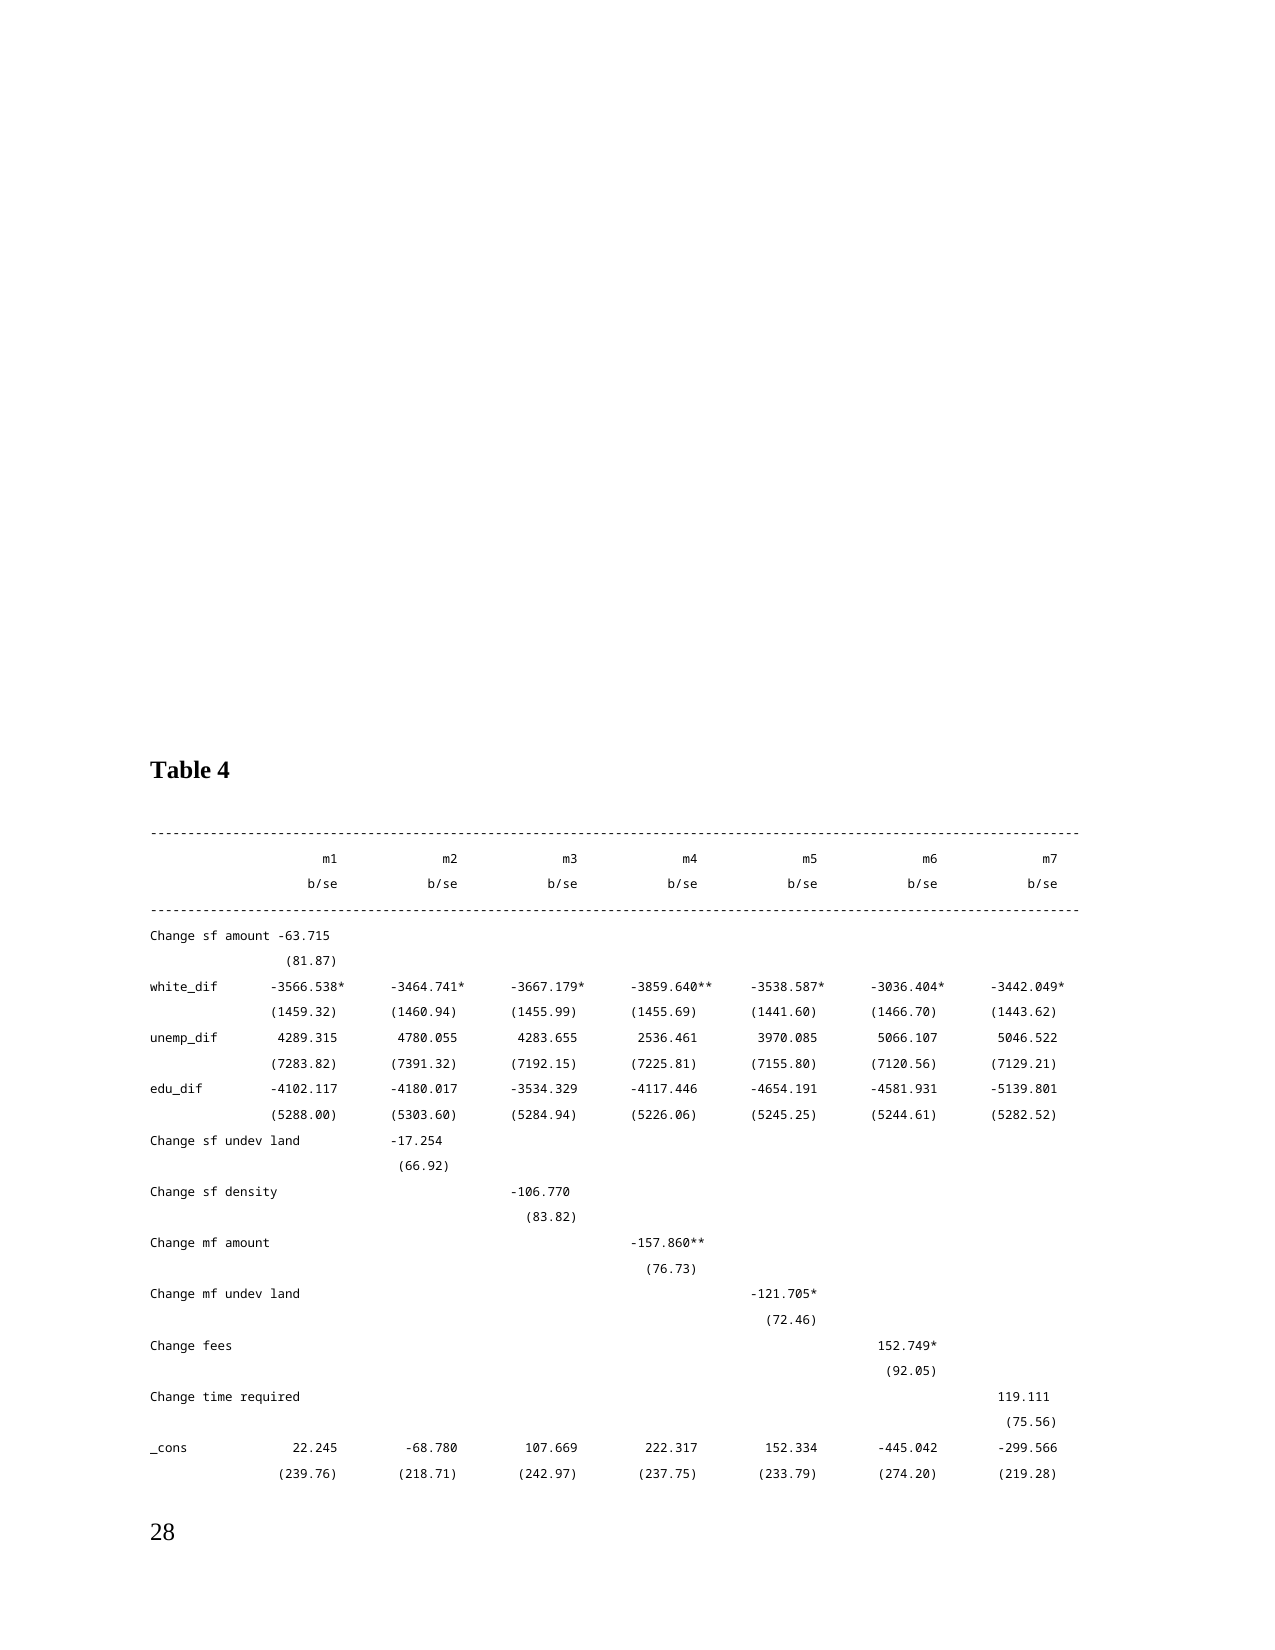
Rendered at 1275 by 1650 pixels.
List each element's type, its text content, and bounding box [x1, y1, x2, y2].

text unemp_dif 4289.315 4780.055 4283.655 2536.461 3970.085 5066.107 5046.522 [150, 1029, 1125, 1046]
text b/se b/se b/se b/se b/se b/se b/se [150, 875, 1125, 892]
text Change time required 119.111 [150, 1388, 1125, 1405]
text white_dif -3566.538* -3464.741* -3667.179* -3859.640** -3538.587* -3036.404* -3442.049* [150, 978, 1125, 995]
text Change mf undev land -121.705* [150, 1285, 1125, 1302]
text (81.87) [150, 952, 1125, 969]
text (7283.82) (7391.32) (7192.15) (7225.81) (7155.80) (7120.56) (7129.21) [150, 1055, 1125, 1072]
text (83.82) [150, 1208, 1125, 1226]
text Change fees 152.749* [150, 1337, 1125, 1354]
text Change sf density -106.770 [150, 1183, 1125, 1200]
text Change sf undev land -17.254 [150, 1132, 1125, 1149]
text Change mf amount -157.860** [150, 1234, 1125, 1251]
text edu_dif -4102.117 -4180.017 -3534.329 -4117.446 -4654.191 -4581.931 -5139.801 [150, 1080, 1125, 1097]
text ---------------------------------------------------------------------------------------------------------------------------- [150, 824, 1125, 841]
text (72.46) [150, 1311, 1125, 1328]
text (1459.32) (1460.94) (1455.99) (1455.69) (1441.60) (1466.70) (1443.62) [150, 1003, 1125, 1021]
text _cons 22.245 -68.780 107.669 222.317 152.334 -445.042 -299.566 [150, 1439, 1125, 1456]
text (66.92) [150, 1157, 1125, 1174]
text ---------------------------------------------------------------------------------------------------------------------------- [150, 901, 1125, 918]
text (75.56) [150, 1413, 1125, 1431]
text m1 m2 m3 m4 m5 m6 m7 [150, 850, 1125, 867]
text (239.76) (218.71) (242.97) (237.75) (233.79) (274.20) (219.28) [150, 1465, 1125, 1482]
text (5288.00) (5303.60) (5284.94) (5226.06) (5245.25) (5244.61) (5282.52) [150, 1106, 1125, 1123]
text Change sf amount -63.715 [150, 927, 1125, 944]
text (76.73) [150, 1260, 1125, 1277]
text (92.05) [150, 1362, 1125, 1379]
text Table 4 [150, 755, 1125, 784]
